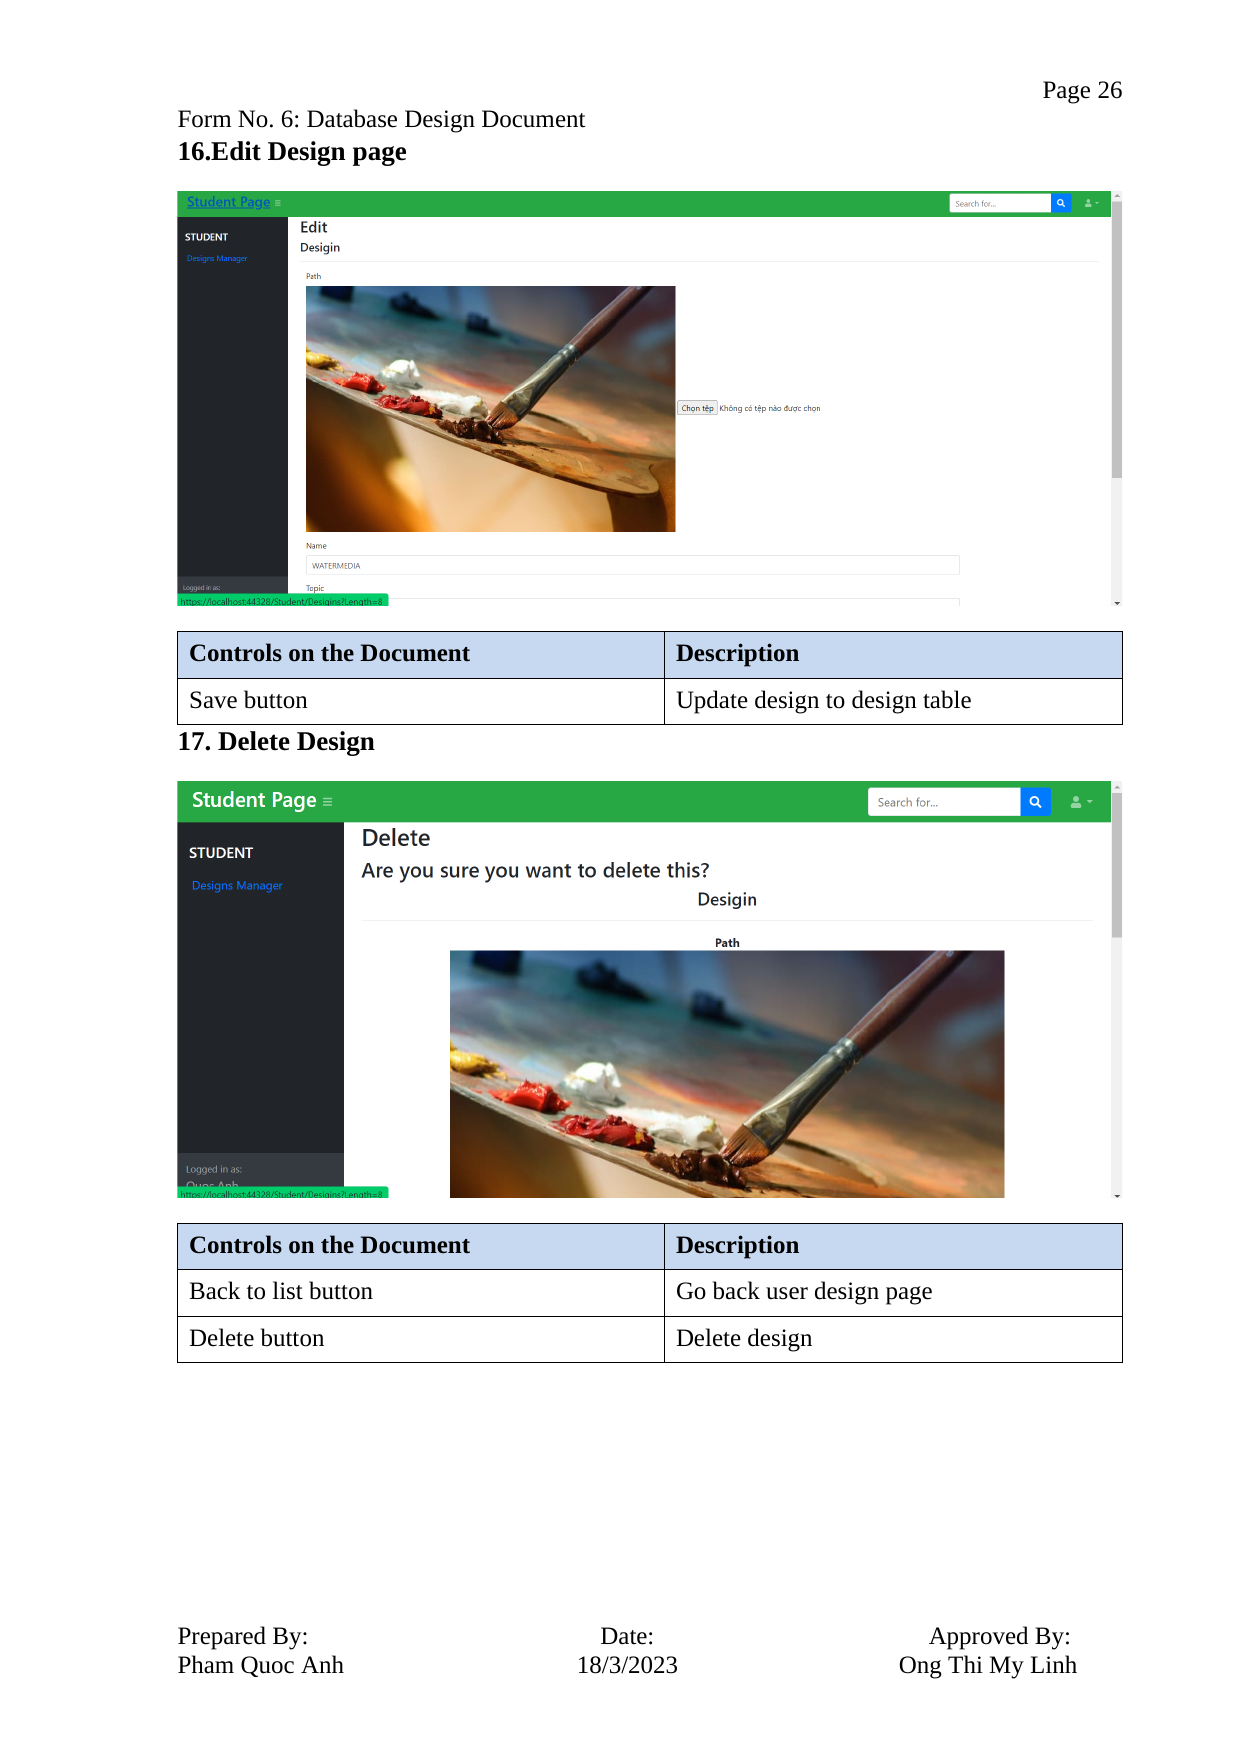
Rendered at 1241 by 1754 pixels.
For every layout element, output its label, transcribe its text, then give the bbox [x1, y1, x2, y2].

picture [177, 191, 1123, 606]
table_cell Update design to design table [665, 679, 1122, 724]
text 17. Delete Design [177, 725, 1122, 756]
table_header Description [665, 1224, 1122, 1269]
table_cell Back to list button [178, 1270, 664, 1316]
table_cell Go back user design page [665, 1270, 1122, 1316]
table_header Controls on the Document [178, 1224, 664, 1269]
table_cell Delete button [178, 1317, 664, 1362]
table_cell Save button [178, 679, 664, 724]
table_header Description [665, 632, 1122, 678]
picture [177, 781, 1123, 1198]
table_cell Delete design [665, 1317, 1122, 1362]
table_header Controls on the Document [178, 632, 664, 678]
text 16.Edit Design page [177, 134, 1122, 166]
